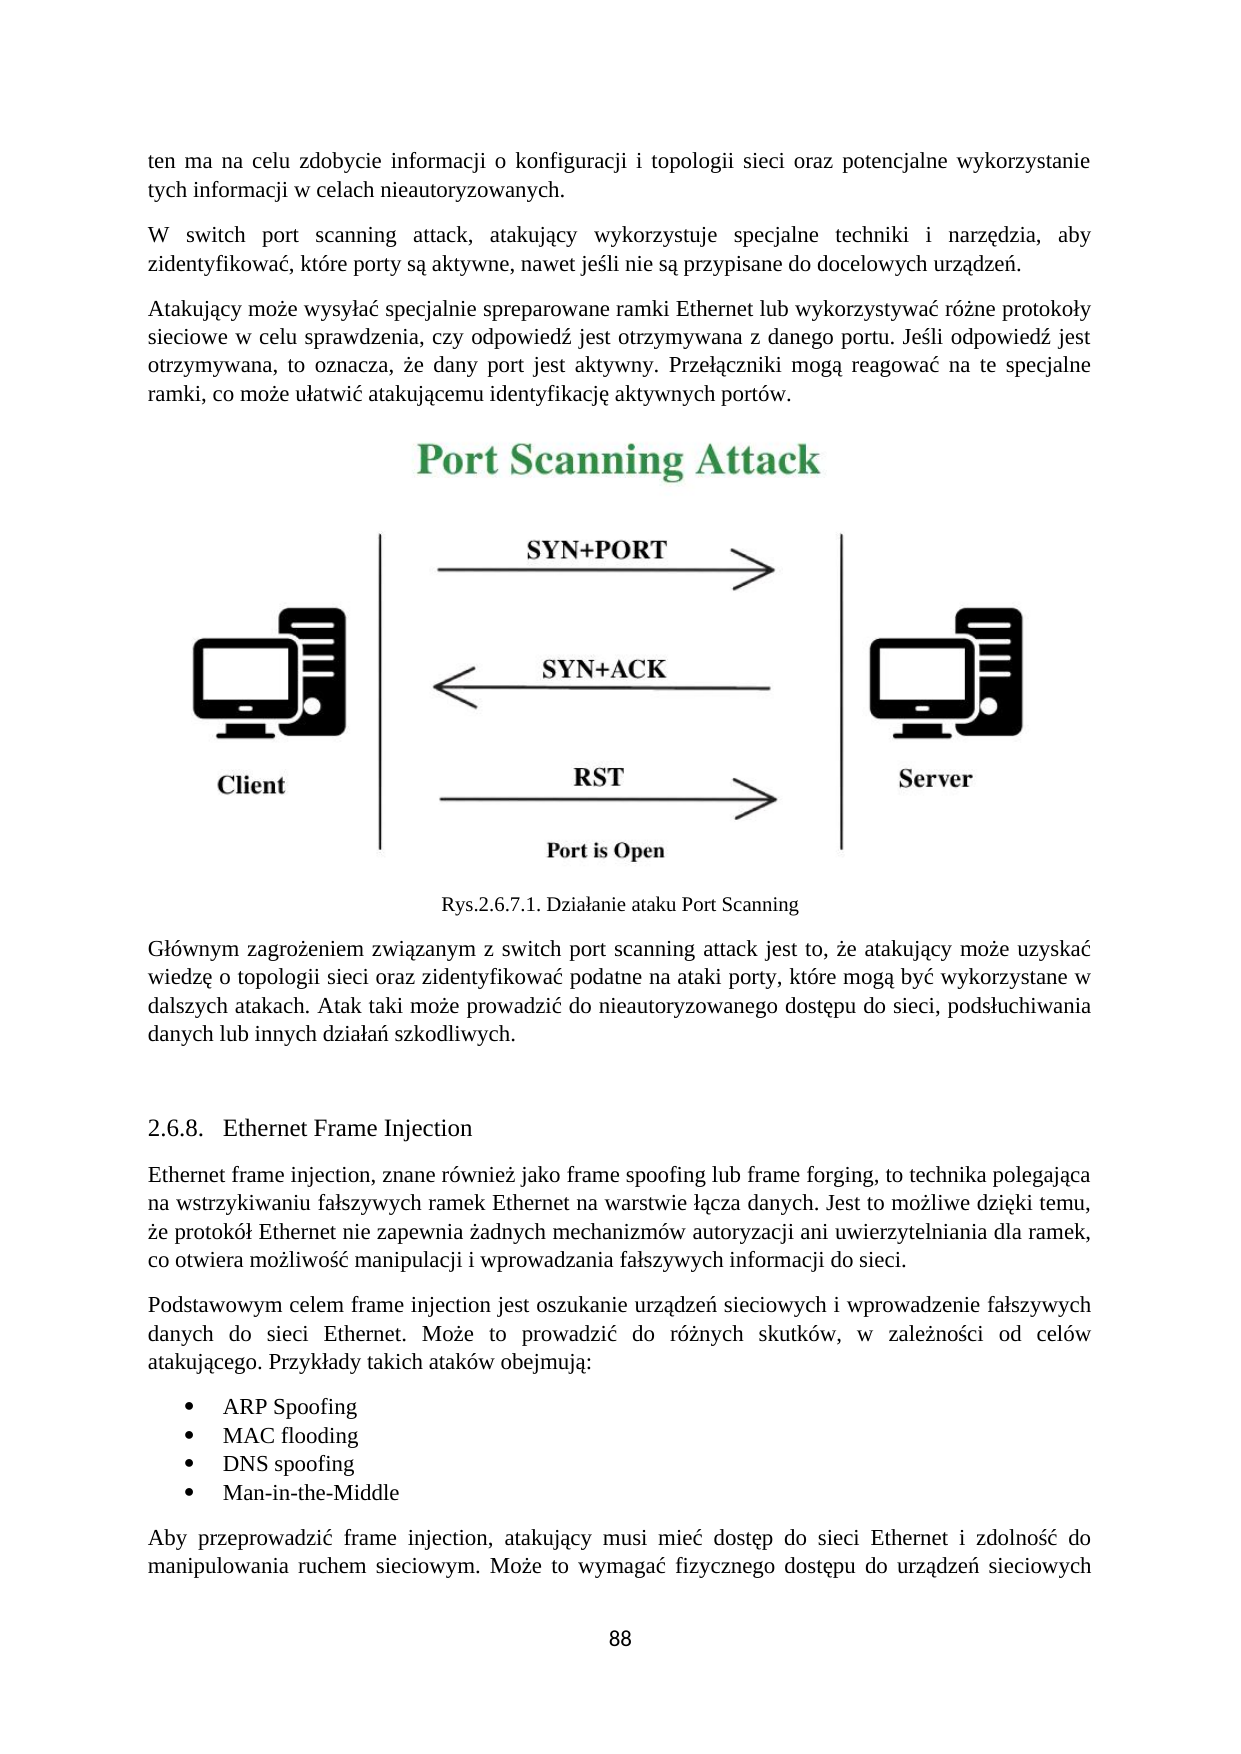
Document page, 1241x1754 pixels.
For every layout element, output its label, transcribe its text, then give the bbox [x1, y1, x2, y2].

text Atakujący może wysyłać specjalnie spreparowane ramki Ethernet lub wykorzystywać różne protokoły sieciowe w celu sprawdzenia, czy odpowiedź jest otrzymywana z danego portu. Jeśli odpowiedź jest otrzymywana, to oznacza, że dany port jest aktywny. Przełączniki mogą reagować na te specjalne ramki, co może ułatwić atakującemu identyfikację aktywnych portów. [148, 295, 1093, 406]
list MAC flooding [185, 1422, 1093, 1448]
text Głównym zagrożeniem związanym z switch port scanning attack jest to, że atakujący może uzyskać wiedzę o topologii sieci oraz zidentyfikować podatne na ataki porty, które mogą być wykorzystane w dalszych atakach. Atak taki może prowadzić do nieautoryzowanego dostępu do sieci, podsłuchiwania danych lub innych działań szkodliwych. [148, 935, 1093, 1047]
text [148, 1524, 1093, 1578]
text W switch port scanning attack, atakujący wykorzystuje specjalne techniki i narzędzia, aby zidentyfikować, które porty są aktywne, nawet jeśli nie są przypisane do docelowych urządzeń. [148, 221, 1093, 276]
list Man-in-the-Middle [185, 1478, 1093, 1505]
text Ethernet frame injection, znane również jako frame spoofing lub frame forging, to technika polegająca na wstrzykiwaniu fałszywych ramek Ethernet na warstwie łącza danych. Jest to możliwe dzięki temu, że protokół Ethernet nie zapewnia żadnych mechanizmów autoryzacji ani uwierzytelniania dla ramek, co otwiera możliwość manipulacji i wprowadzania fałszywych informacji do sieci. [148, 1161, 1093, 1272]
list Ethernet Frame Injection [148, 1113, 1093, 1142]
list ARP Spoofing [185, 1393, 1093, 1419]
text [148, 148, 1093, 202]
text Podstawowym celem frame injection jest oszukanie urządzeń sieciowych i wprowadzenie fałszywych danych do sieci Ethernet. Może to prowadzić do różnych skutków, w zależności od celów atakującego. Przykłady takich ataków obejmują: [148, 1291, 1093, 1374]
list DNS spoofing [185, 1450, 1093, 1476]
text Rys.2.6.7.1. Działanie ataku Port Scanning [148, 892, 1093, 916]
picture [147, 425, 1093, 874]
